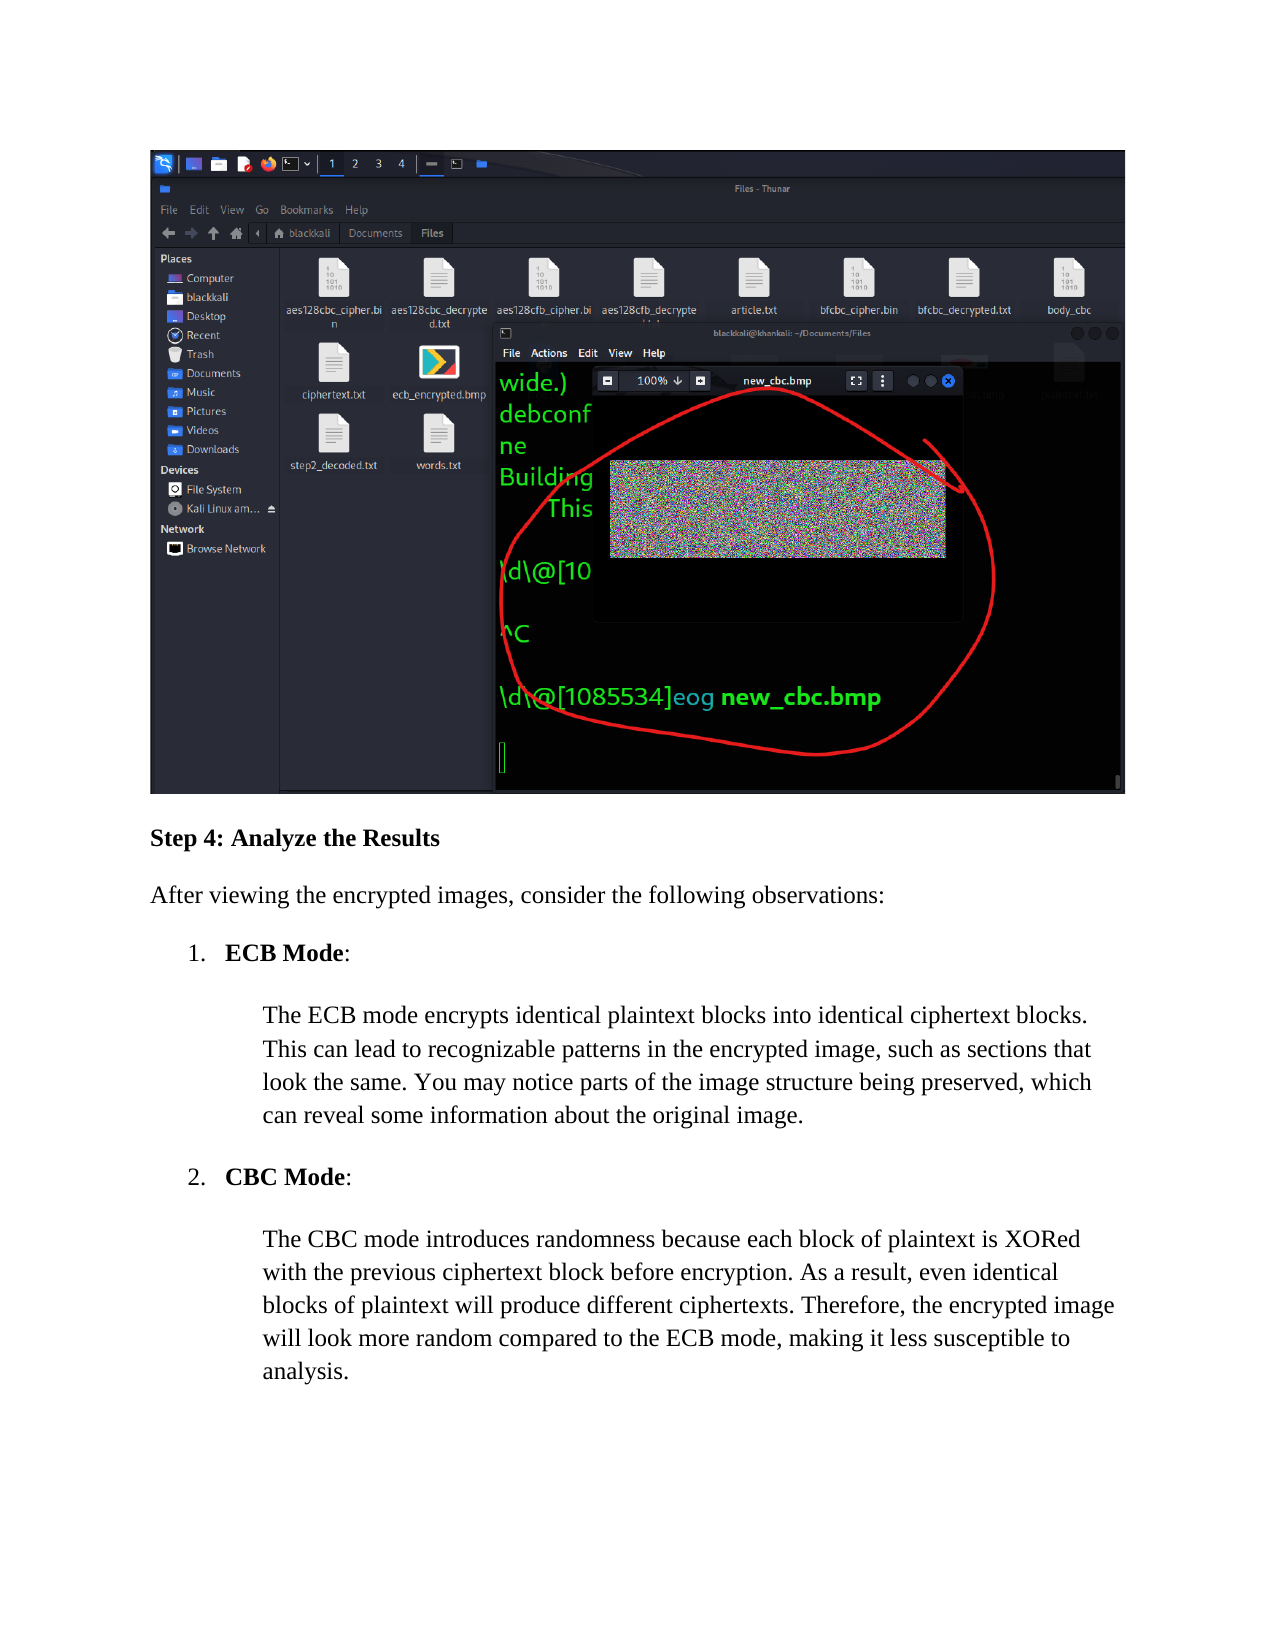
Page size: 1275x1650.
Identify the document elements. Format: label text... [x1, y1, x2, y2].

text After viewing the encrypted images, consider the following observations: [150, 881, 1125, 909]
text The CBC mode introduces randomness because each block of plaintext is XORed with the previous ciphertext block before encryption. As a result, even identical blocks of plaintext will produce different ciphertexts. Therefore, the encrypted image will look more random compared to the ECB mode, making it less susceptible to analysis. [262, 1224, 1125, 1385]
list ECB Mode: [187, 938, 1125, 967]
picture [150, 150, 1125, 794]
list CBC Mode: [187, 1162, 1125, 1191]
text Step 4: Analyze the Results [150, 823, 1125, 851]
text The ECB mode encrypts identical plaintext blocks into identical ciphertext blocks. This can lead to recognizable patterns in the encrypted image, such as sections that look the same. You may notice parts of the image structure being preserved, which can reveal some information about the original image. [262, 1001, 1125, 1128]
